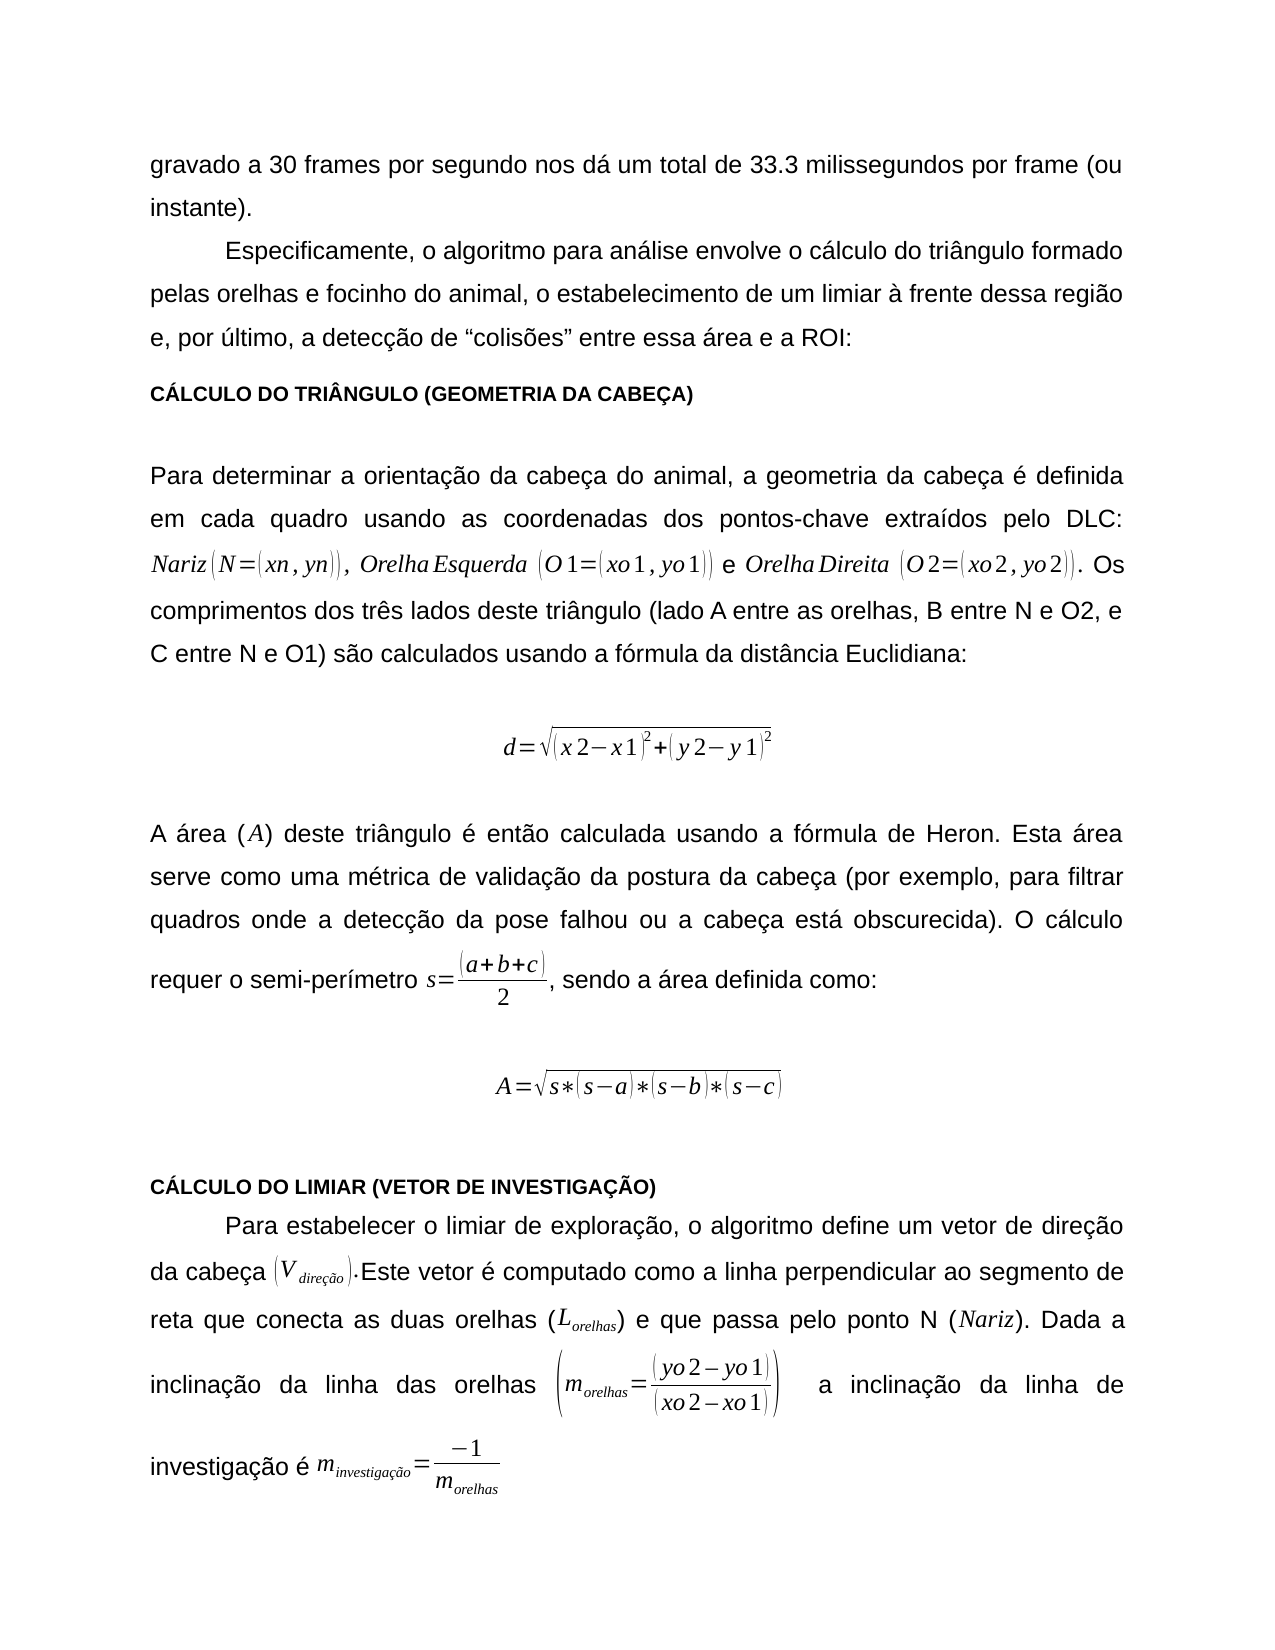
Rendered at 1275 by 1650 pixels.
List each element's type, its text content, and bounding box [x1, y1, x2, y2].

subtitle CÁLCULO DO TRIÂNGULO (GEOMETRIA DA CABEÇA) [150, 382, 1125, 406]
text A área () deste triângulo é então calculada usando a fórmula de Heron. Esta área serve como uma métrica de validação da postura da cabeça (por exemplo, para filtrar quadros onde a detecção da pose falhou ou a cabeça está obscurecida). O cálculo requer o semi-perímetro , sendo a área definida como: [150, 819, 1125, 1011]
text Para determinar a orientação da cabeça do animal, a geometria da cabeça é definida em cada quadro usando as coordenadas dos pontos-chave extraídos pelo DLC: e Os comprimentos dos três lados deste triângulo (lado A entre as orelhas, B entre N e O2, e C entre N e O1) são calculados usando a fórmula da distância Euclidiana: [150, 461, 1125, 668]
subtitle CÁLCULO DO LIMIAR (VETOR DE INVESTIGAÇÃO) [150, 1175, 1125, 1199]
text Especificamente, o algoritmo para análise envolve o cálculo do triângulo formado pelas orelhas e focinho do animal, o estabelecimento de um limiar à frente dessa região e, por último, a detecção de “colisões” entre essa área e a ROI: [150, 236, 1125, 351]
text Para estabelecer o limiar de exploração, o algoritmo define um vetor de direção da cabeça Este vetor é computado como a linha perpendicular ao segmento de reta que conecta as duas orelhas () e que passa pelo ponto N (). Dada a inclinação da linha das orelhas a inclinação da linha de investigação é [150, 1211, 1125, 1498]
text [150, 150, 1125, 222]
